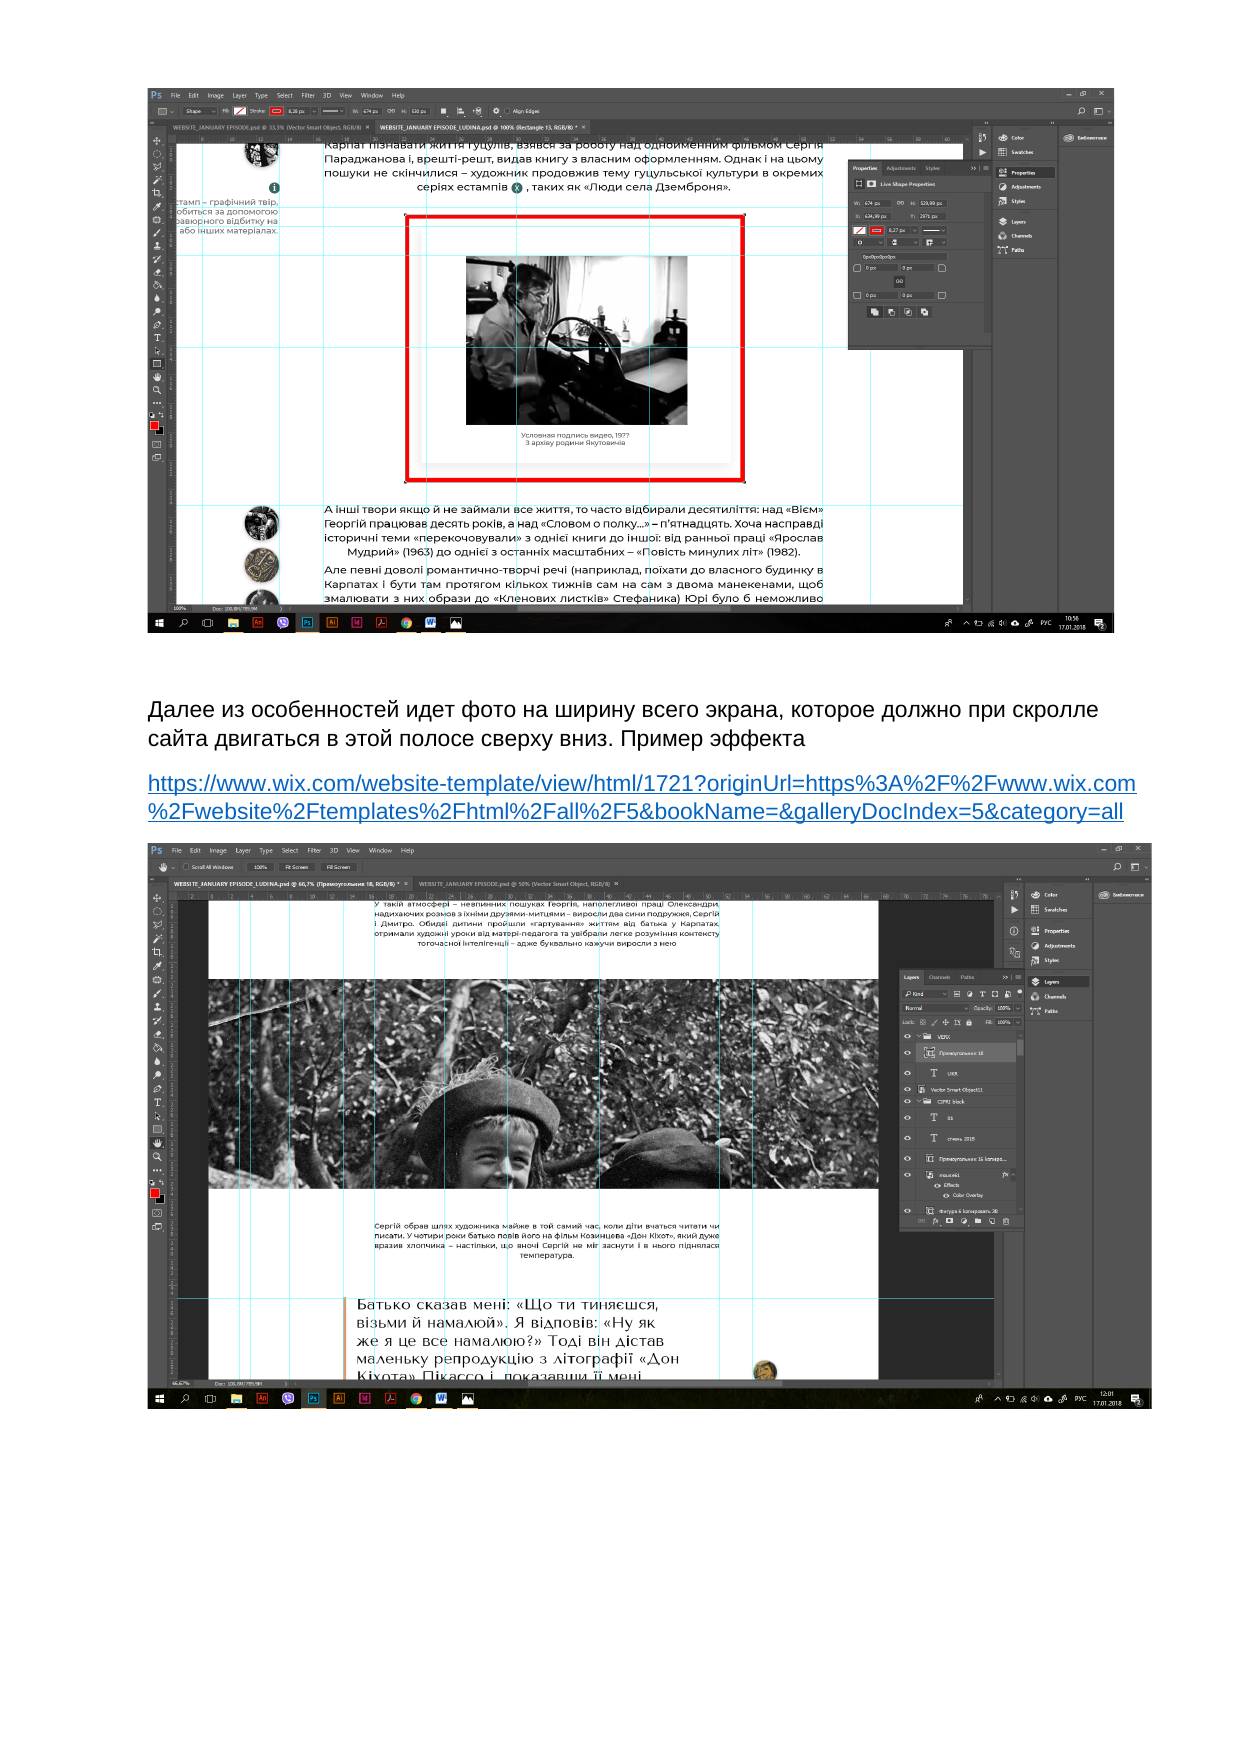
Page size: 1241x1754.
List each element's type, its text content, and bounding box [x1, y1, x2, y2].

picture [147, 843, 1152, 1409]
picture [147, 88, 1115, 633]
text https://www.wix.com/website-template/view/html/1721?originUrl=https%3A%2F%2Fwww.wix.com%2Fwebsite%2Ftemplates%2Fhtml%2Fall%2F5&bookName=&galleryDocIndex=5&category=all [148, 770, 1152, 824]
text Далее из особенностей идет фото на ширину всего экрана, которое должно при скролле сайта двигаться в этой полосе сверху вниз. Пример эффекта [148, 696, 1152, 751]
